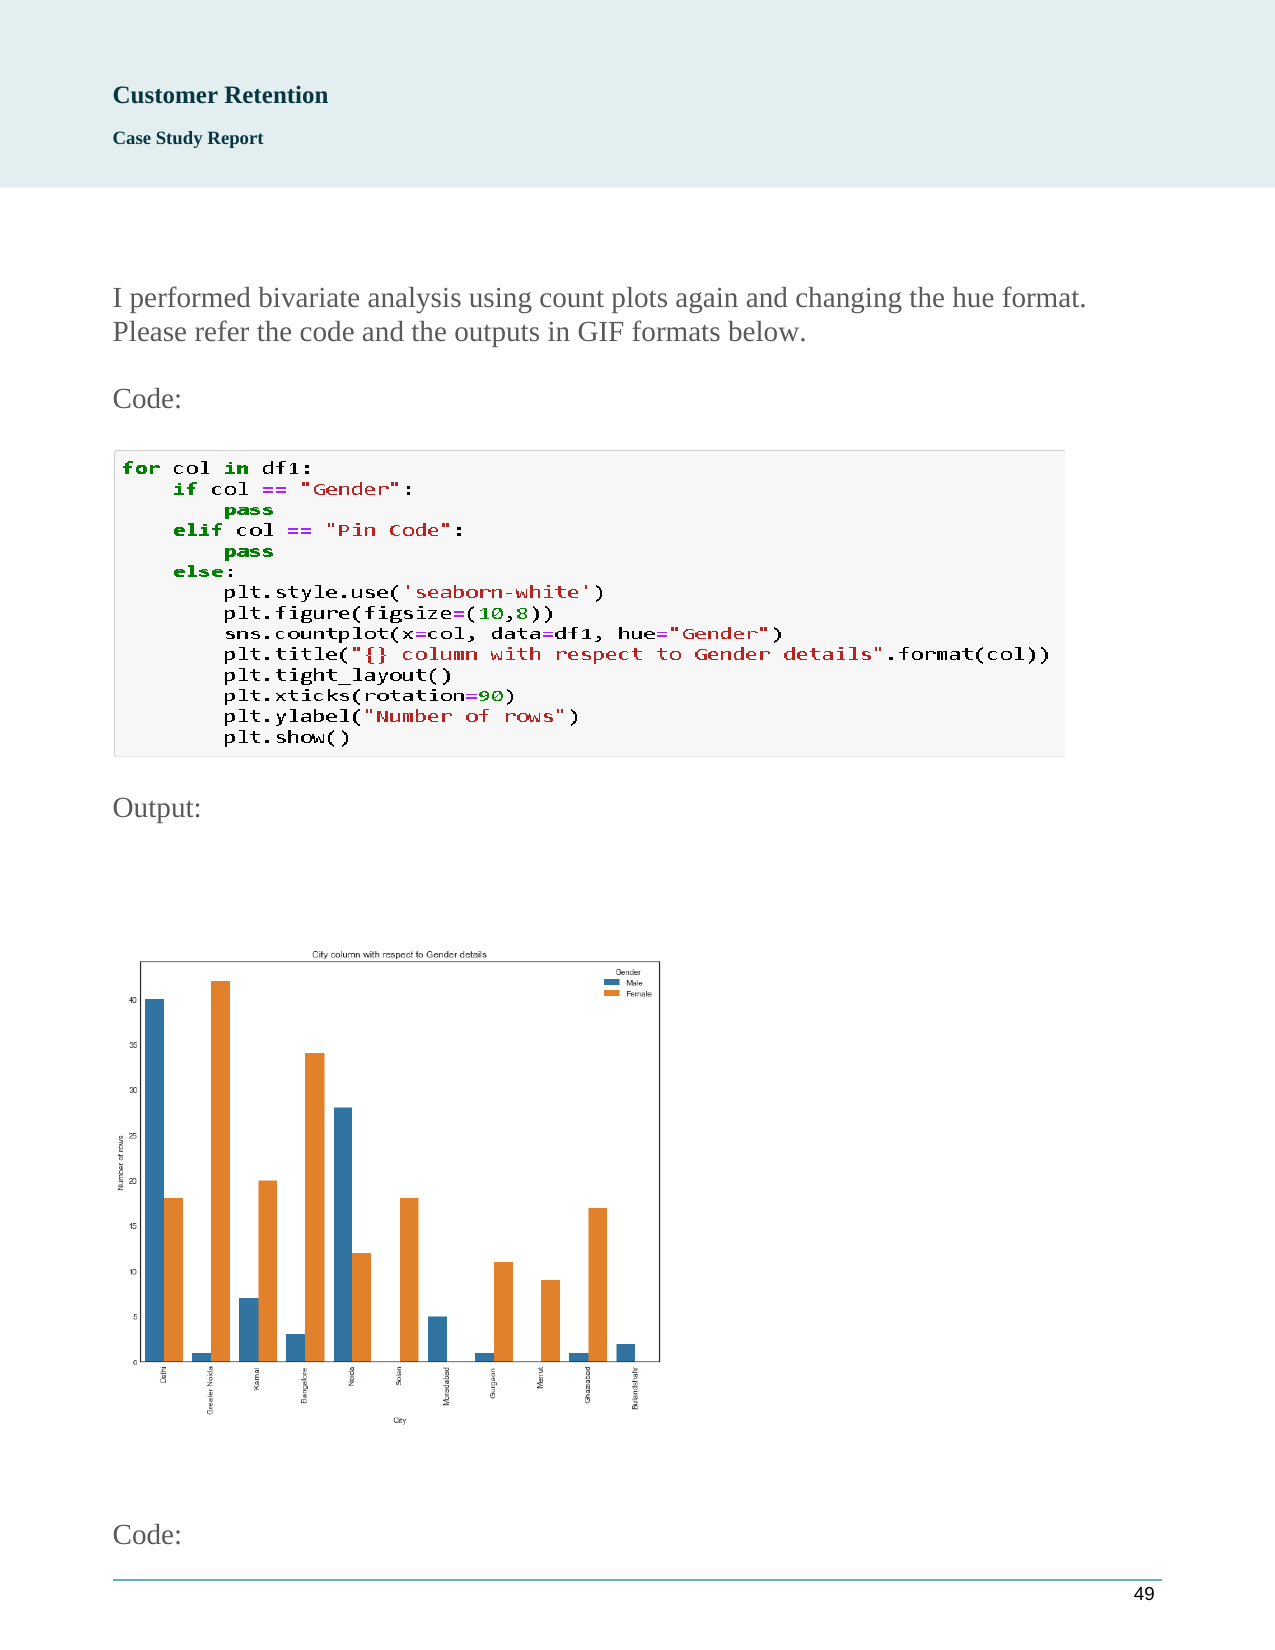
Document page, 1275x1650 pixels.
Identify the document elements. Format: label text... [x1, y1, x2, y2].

text Output: [112, 790, 1162, 824]
picture [112, 857, 665, 1518]
text Code: [112, 1517, 1162, 1551]
text I performed bivariate analysis using count plots again and changing the hue format. Please refer the code and the outputs in GIF formats below. [112, 280, 1162, 347]
picture [112, 448, 1065, 757]
text Code: [112, 381, 1162, 414]
